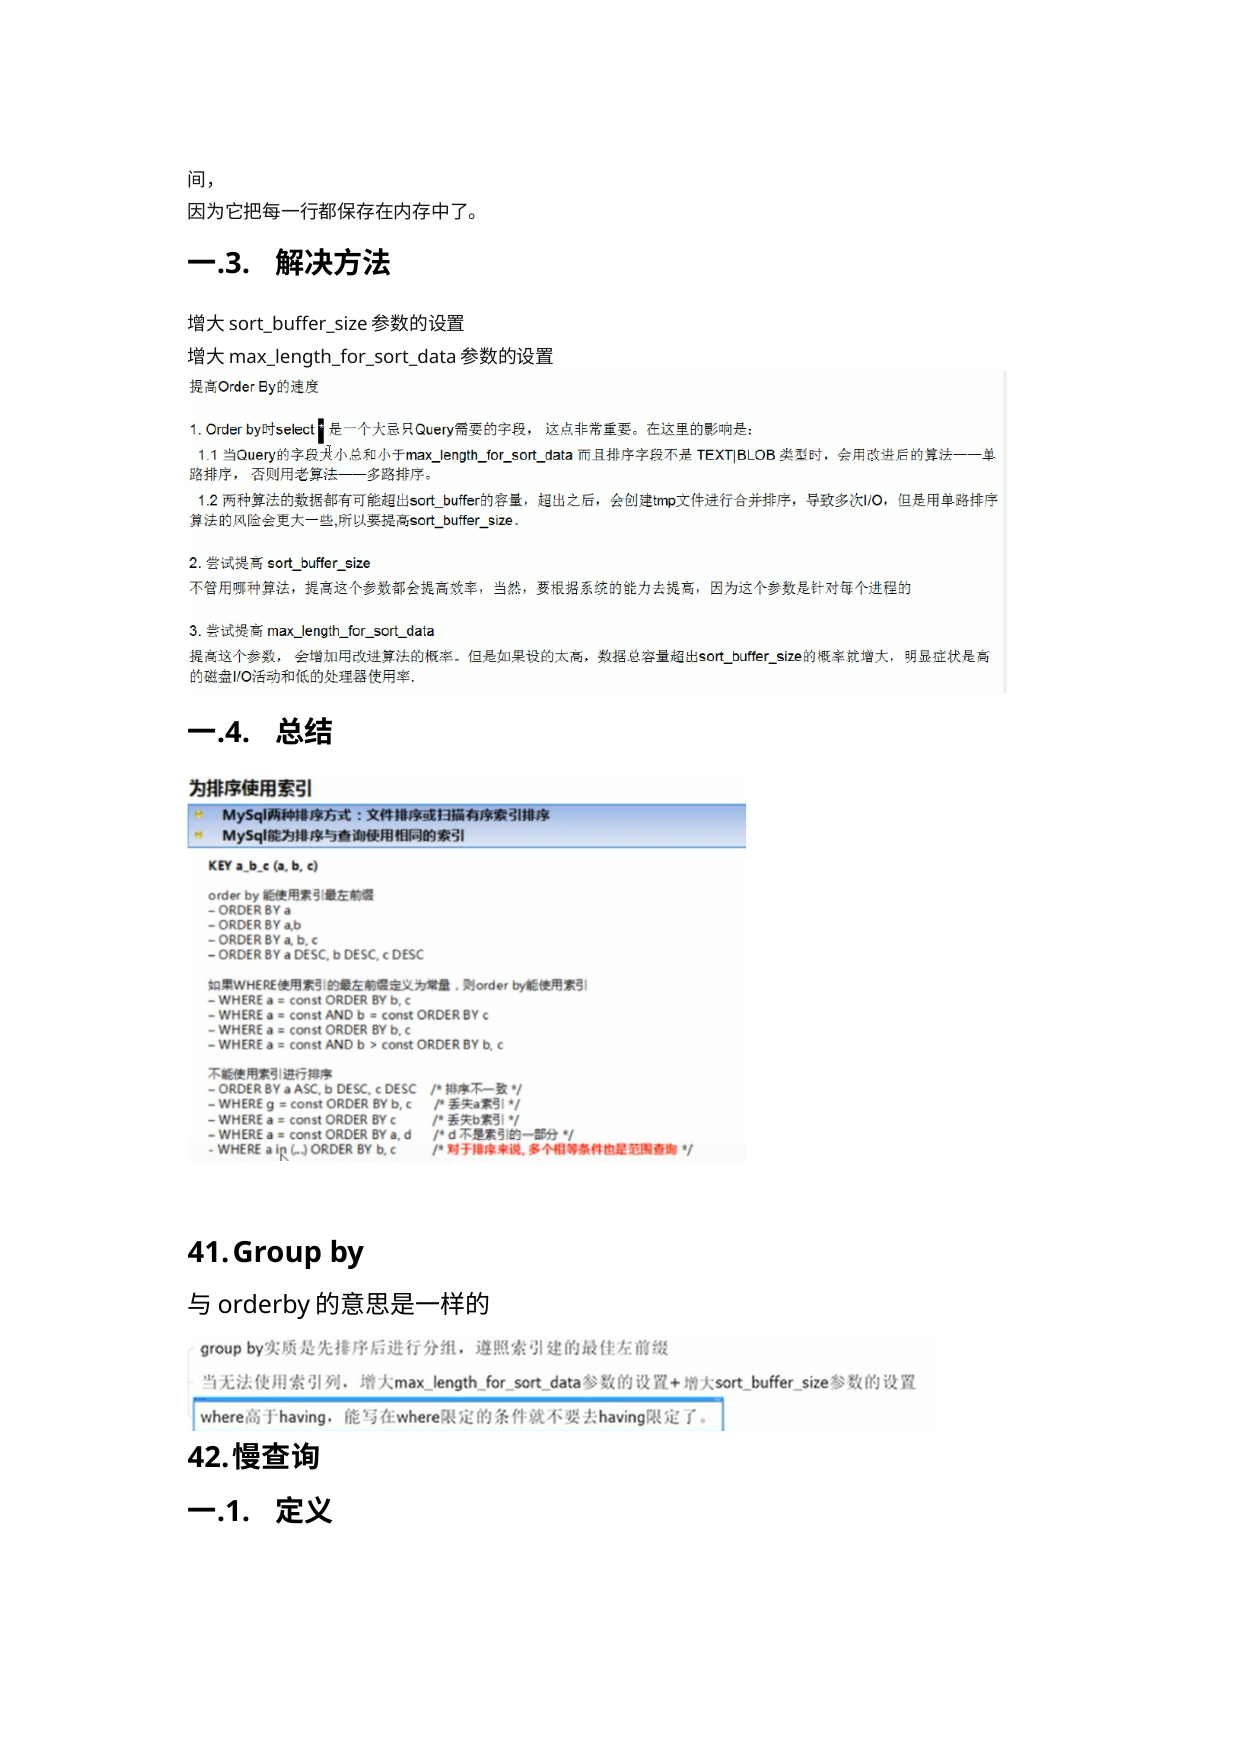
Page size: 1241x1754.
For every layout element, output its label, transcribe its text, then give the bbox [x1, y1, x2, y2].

picture [187, 1335, 939, 1431]
text 因为它把每一行都保存在内存中了。 [187, 194, 1053, 227]
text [187, 162, 1053, 194]
subtitle Group by [187, 1231, 1053, 1271]
subtitle 慢查询 [187, 1433, 1053, 1476]
picture [187, 776, 747, 1161]
subtitle 定义 [187, 1505, 1053, 1526]
text 增大sort_buffer_size参数的设置 [187, 306, 1053, 339]
subtitle 解决方法 [187, 256, 1053, 277]
subtitle 总结 [187, 726, 1053, 747]
text 增大max_length_for_sort_data参数的设置 [187, 339, 1053, 371]
text 与orderby的意思是一样的 [187, 1271, 1053, 1336]
